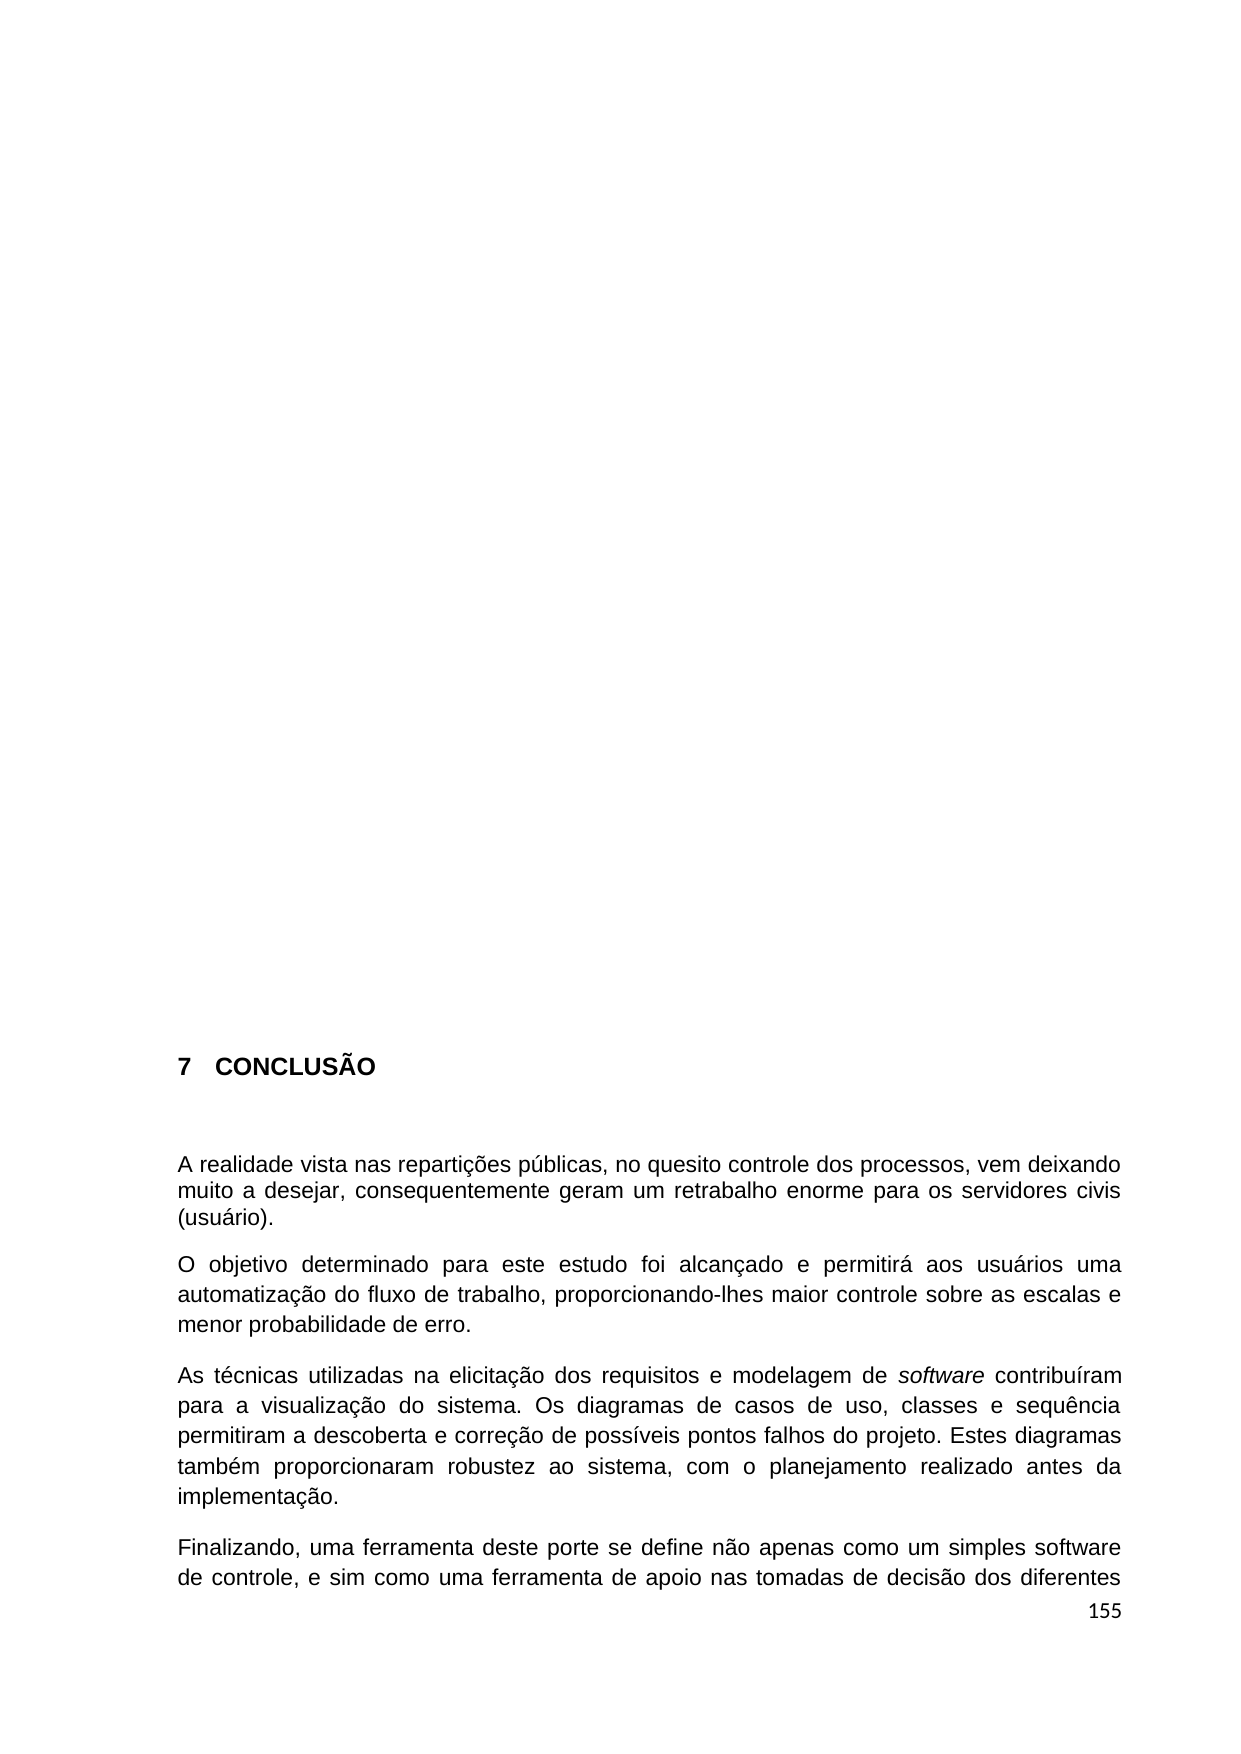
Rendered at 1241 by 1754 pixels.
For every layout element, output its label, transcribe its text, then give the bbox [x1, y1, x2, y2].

subtitle CONCLUSÃO [177, 1052, 1122, 1081]
text As técnicas utilizadas na elicitação dos requisitos e modelagem de software contribuíram para a visualização do sistema. Os diagramas de casos de uso, classes e sequência permitiram a descoberta e correção de possíveis pontos falhos do projeto. Estes diagramas também proporcionaram robustez ao sistema, com o planejamento realizado antes da implementação. [177, 1362, 1122, 1509]
text A realidade vista nas repartições públicas, no quesito controle dos processos, vem deixando muito a desejar, consequentemente geram um retrabalho enorme para os servidores civis (usuário). [177, 1151, 1122, 1230]
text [177, 1534, 1122, 1591]
text O objetivo determinado para este estudo foi alcançado e permitirá aos usuários uma automatização do fluxo de trabalho, proporcionando-lhes maior controle sobre as escalas e menor probabilidade de erro. [177, 1251, 1122, 1337]
